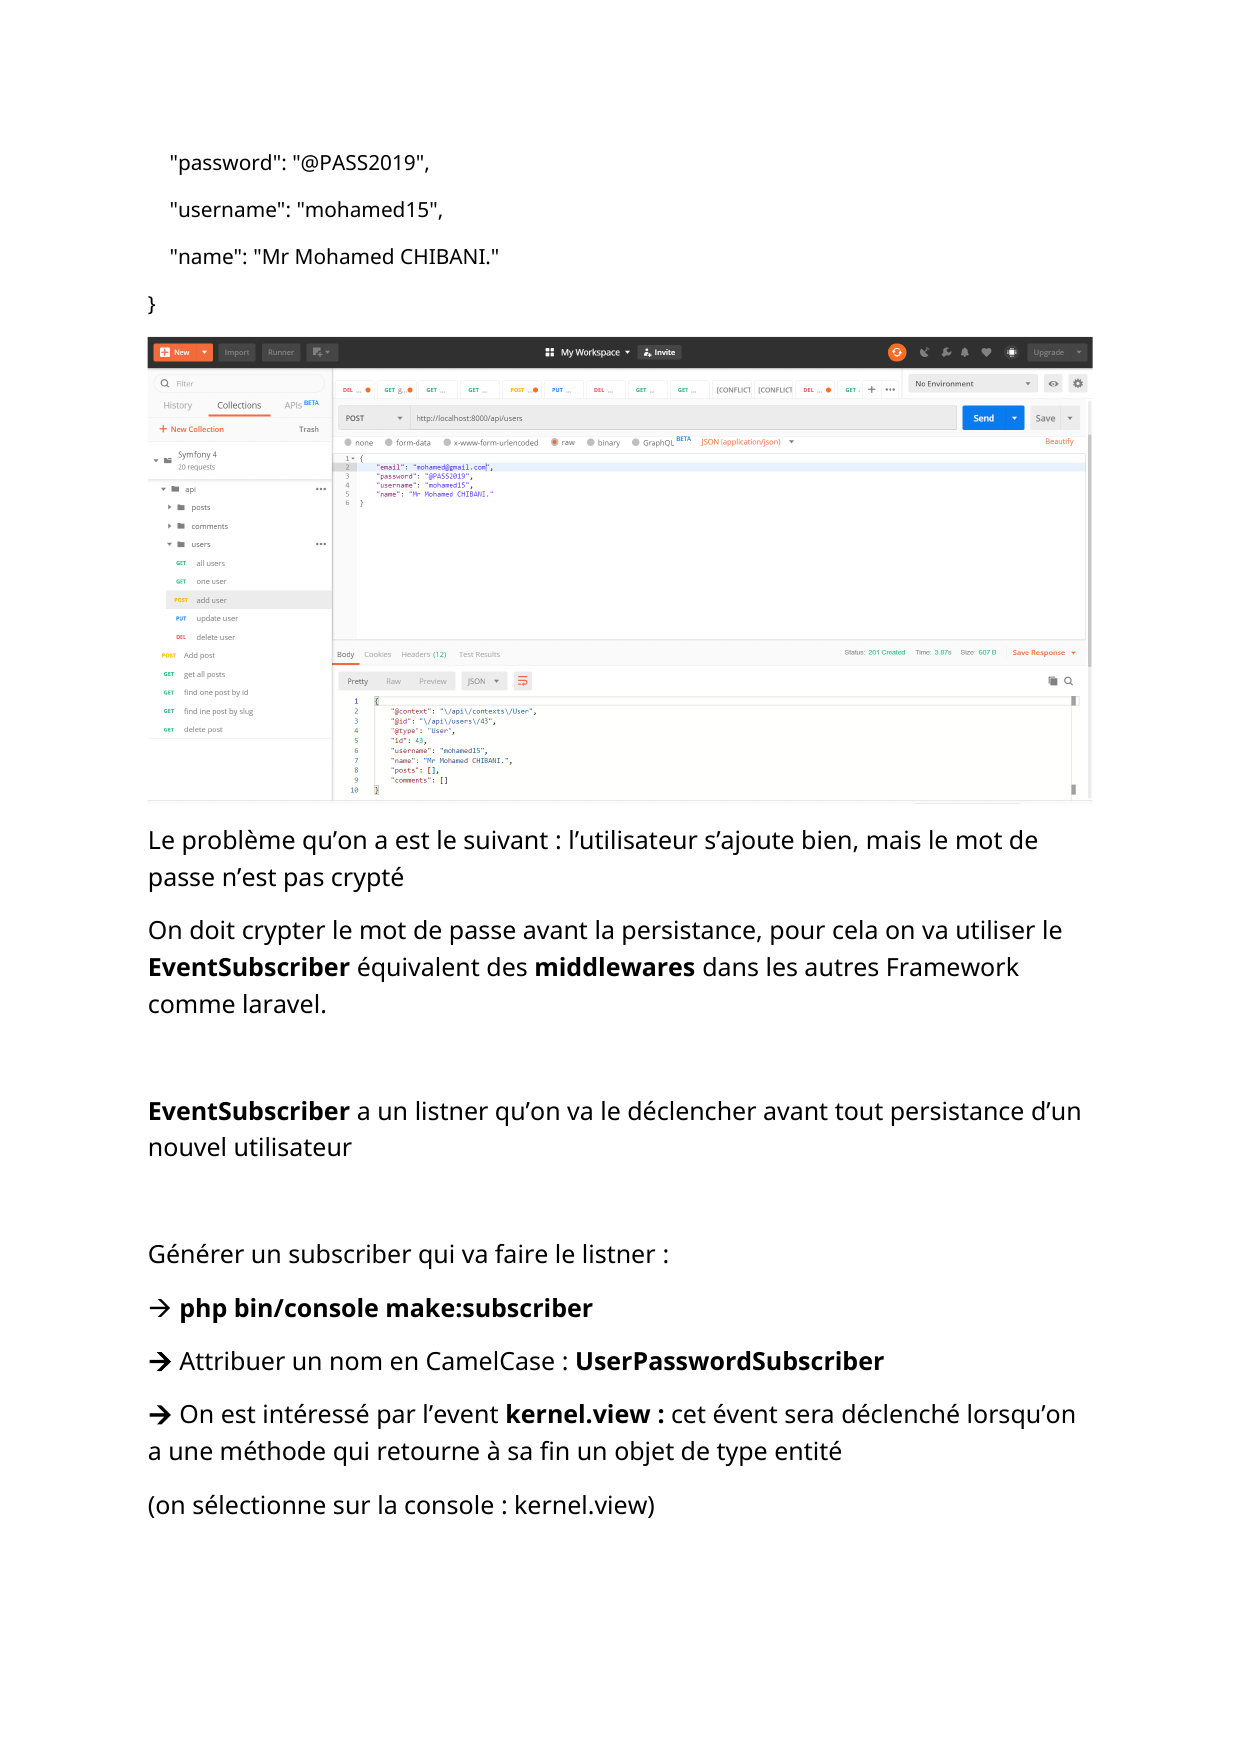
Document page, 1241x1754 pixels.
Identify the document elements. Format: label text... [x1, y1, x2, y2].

text php bin/console make:subscriber [148, 1290, 1093, 1324]
text EventSubscriber a un listner qu’on va le déclencher avant tout persistance d’un nouvel utilisateur [148, 1093, 1093, 1164]
text Générer un subscriber qui va faire le listner : [148, 1237, 1093, 1271]
text (on sélectionne sur la console : kernel.view) [148, 1487, 1093, 1521]
text Attribuer un nom en CamelCase : UserPasswordSubscriber [148, 1344, 1093, 1378]
text On doit crypter le mot de passe avant la persistance, pour cela on va utiliser le EventSubscriber équivalent des middlewares dans les autres Framework comme laravel. [148, 913, 1093, 1020]
picture [147, 336, 1093, 804]
text Le problème qu’on a est le suivant : l’utilisateur s’ajoute bien, mais le mot de passe n’est pas crypté [148, 823, 1093, 893]
text "username": "mohamed15", [148, 195, 1093, 223]
text On est intéressé par l’event kernel.view : cet évent sera déclenché lorsqu’on a une méthode qui retourne à sa fin un objet de type entité [148, 1397, 1093, 1468]
text } [148, 289, 1093, 318]
text "password": "@PASS2019", [148, 148, 1093, 176]
text "name": "Mr Mohamed CHIBANI." [148, 242, 1093, 271]
